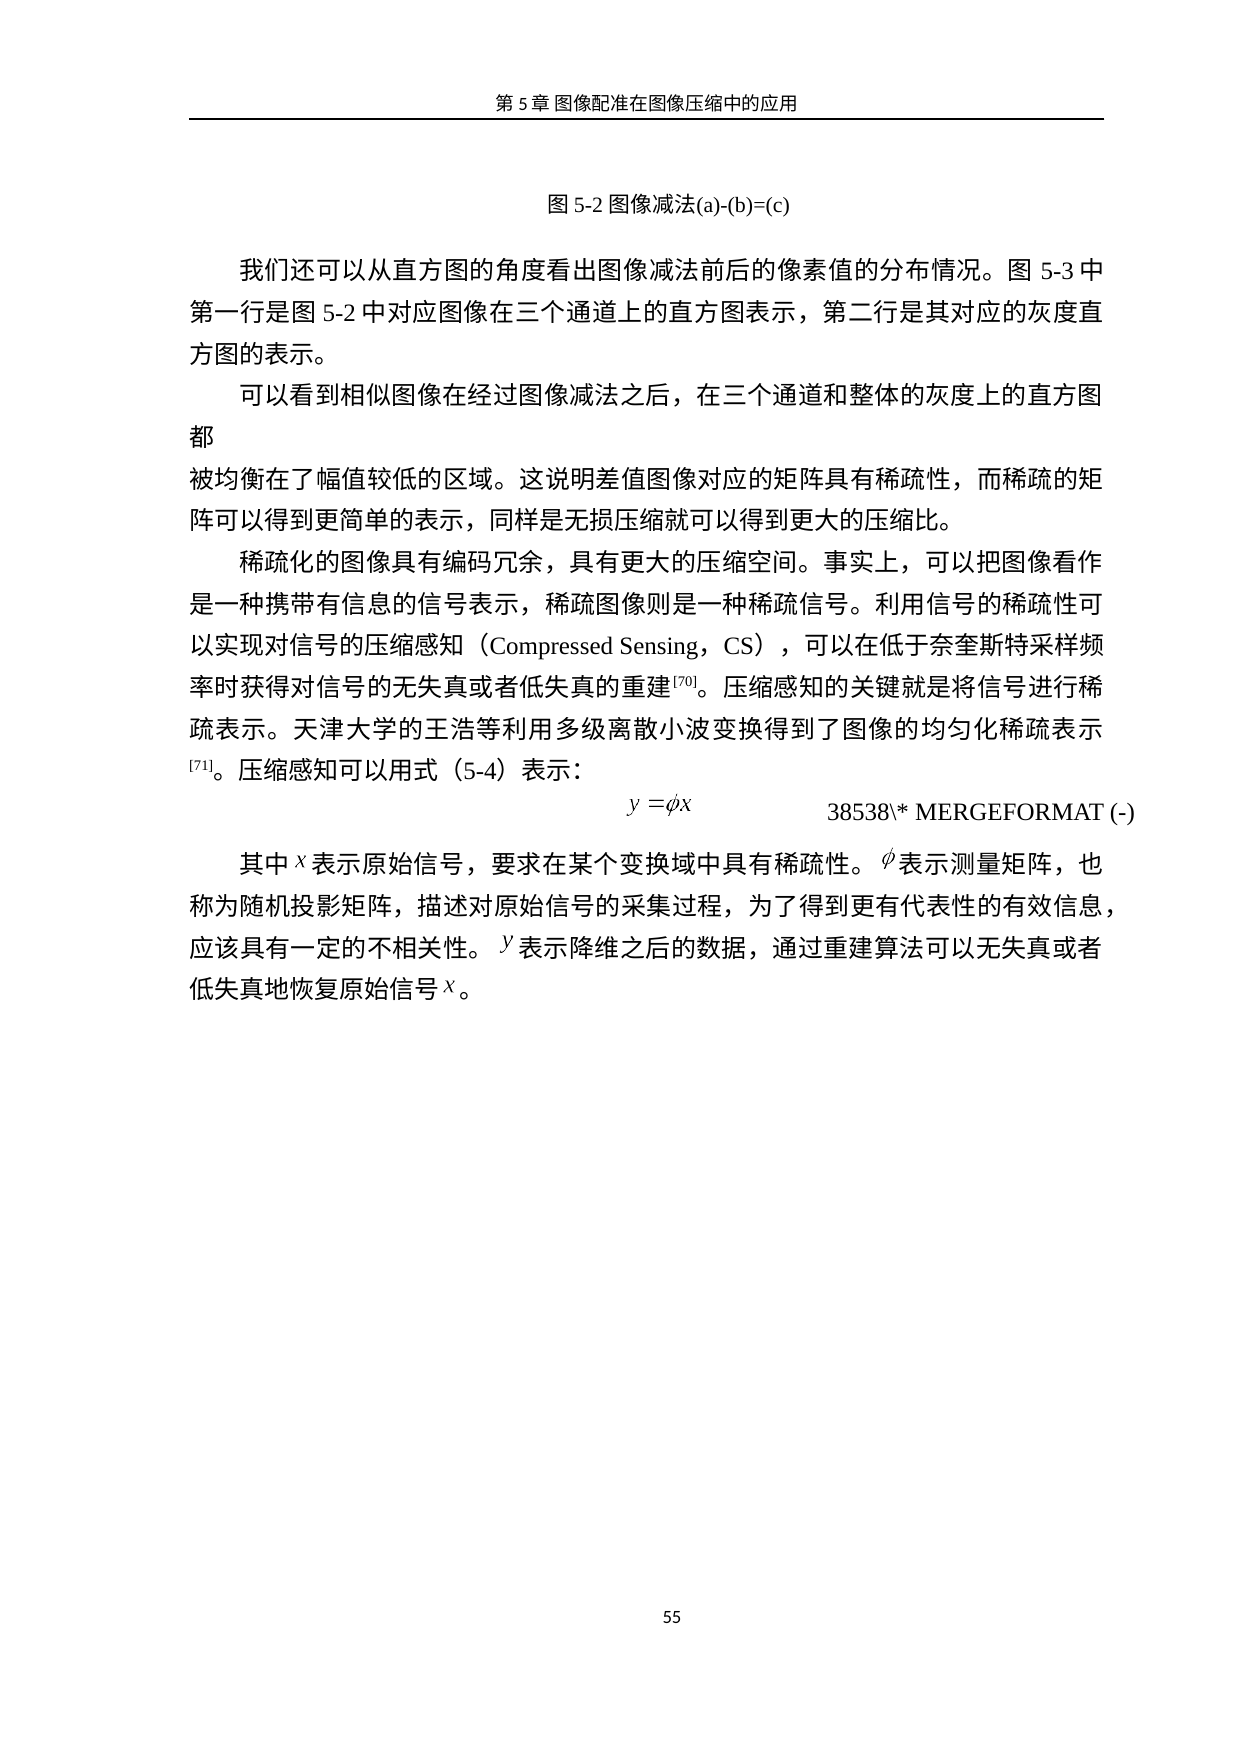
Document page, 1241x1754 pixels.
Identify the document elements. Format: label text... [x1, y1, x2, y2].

text 其中表示原始信号，要求在某个变换域中具有稀疏性。表示测量矩阵，也称为随机投影矩阵，描述对原始信号的采集过程，为了得到更有代表性的有效信息，应该具有一定的不相关性。表示降维之后的数据，通过重建算法可以无失真或者低失真地恢复原始信号。 [189, 841, 1104, 1007]
text 稀疏化的图像具有编码冗余，具有更大的压缩空间。事实上，可以把图像看作是一种携带有信息的信号表示，稀疏图像则是一种稀疏信号。利用信号的稀疏性可以实现对信号的压缩感知（Compressed Sensing，CS），可以在低于奈奎斯特采样频率时获得对信号的无失真或者低失真的重建[70]。压缩感知的关键就是将信号进行稀疏表示。天津大学的王浩等利用多级离散小波变换得到了图像的均匀化稀疏表示[71]。压缩感知可以用式（5-4）表示： [189, 538, 1104, 788]
text 可以看到相似图像在经过图像减法之后，在三个通道和整体的灰度上的直方图都 [189, 371, 1104, 455]
text 我们还可以从直方图的角度看出图像减法前后的像素值的分布情况。图5-3中第一行是图5-2中对应图像在三个通道上的直方图表示，第二行是其对应的灰度直方图的表示。 [189, 246, 1104, 371]
subtitle 图5-2 图像减法(a)-(b)=(c) [189, 192, 1104, 217]
text 被均衡在了幅值较低的区域。这说明差值图像对应的矩阵具有稀疏性，而稀疏的矩阵可以得到更简单的表示，同样是无损压缩就可以得到更大的压缩比。 [189, 455, 1104, 538]
